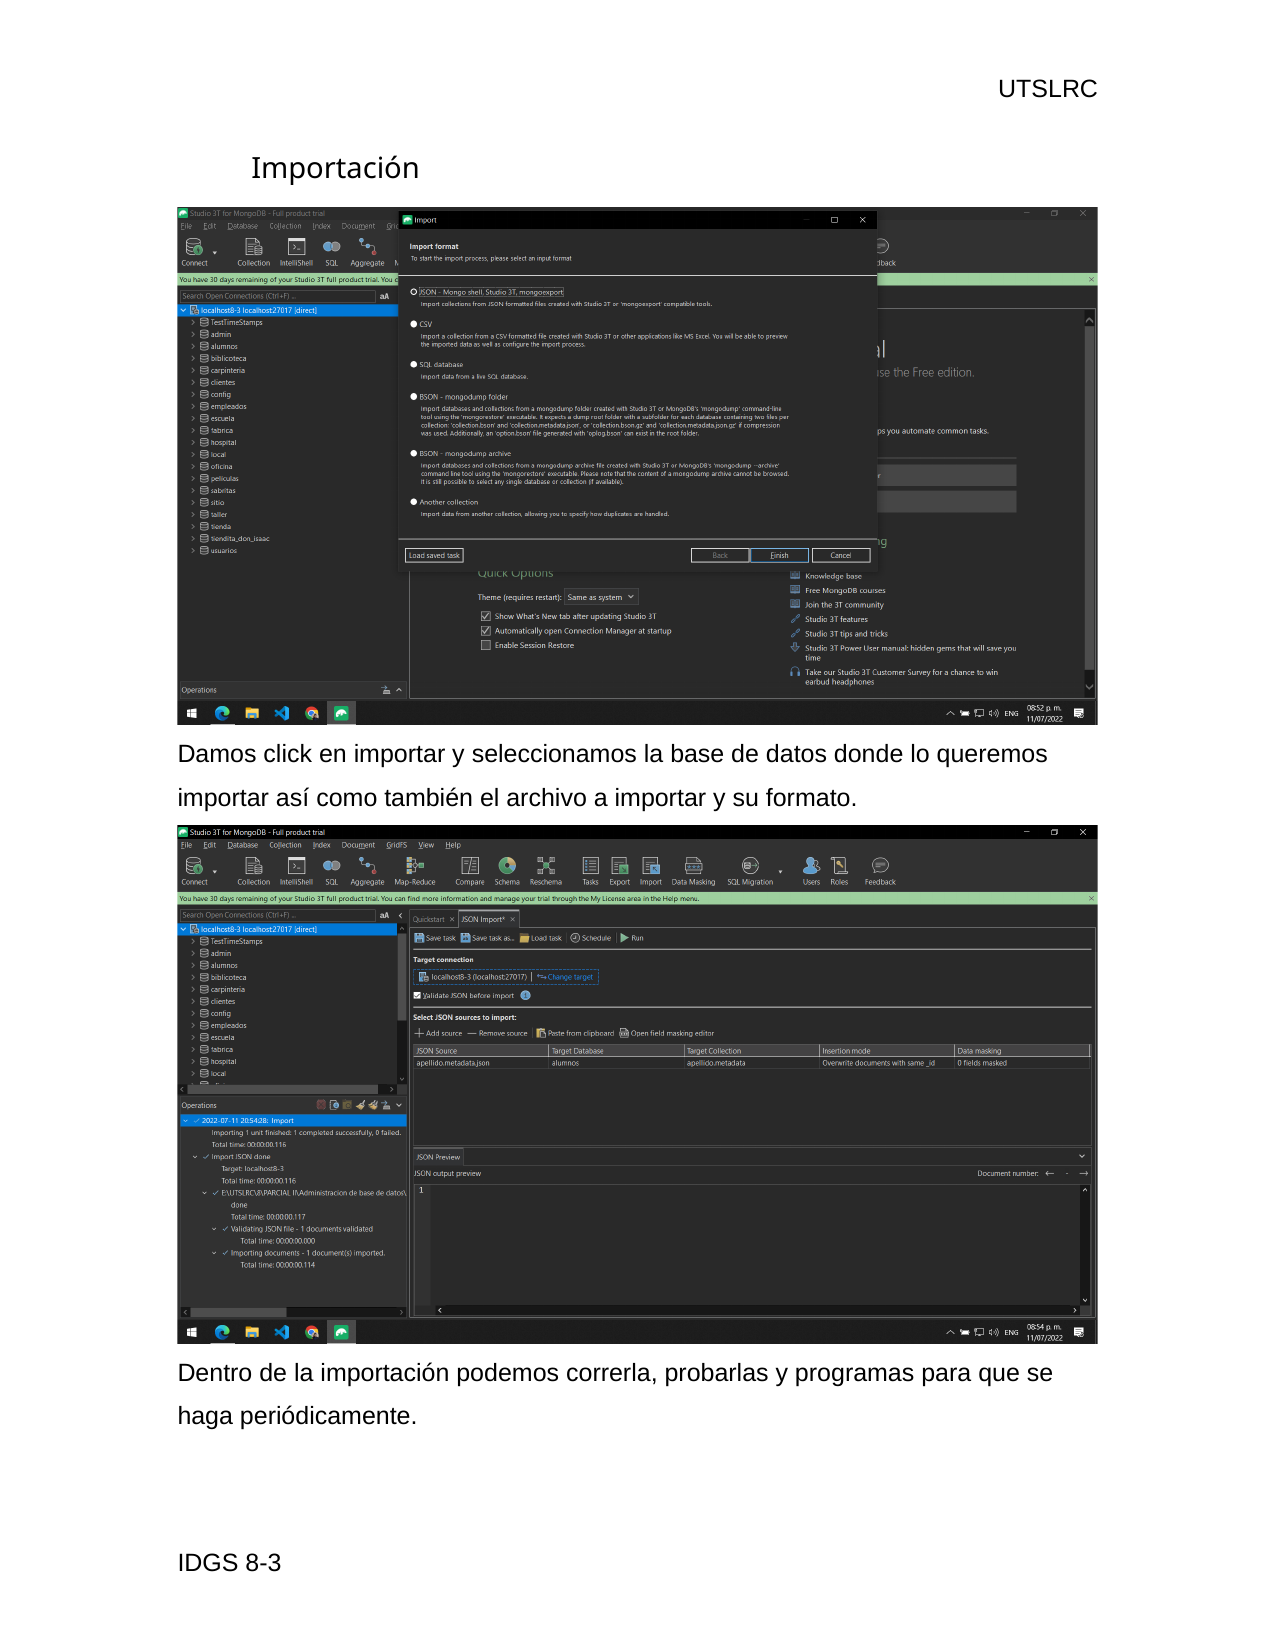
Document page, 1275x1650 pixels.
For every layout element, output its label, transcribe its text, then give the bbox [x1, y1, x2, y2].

text Damos click en importar y seleccionamos la base de datos donde lo queremos importar así como también el archivo a importar y su formato. [177, 725, 1098, 825]
picture [177, 207, 1098, 725]
subtitle Importación [177, 148, 1098, 187]
text Dentro de la importación podemos correrla, probarlas y programas para que se haga periódicamente. [177, 1358, 1098, 1430]
picture [177, 825, 1098, 1344]
